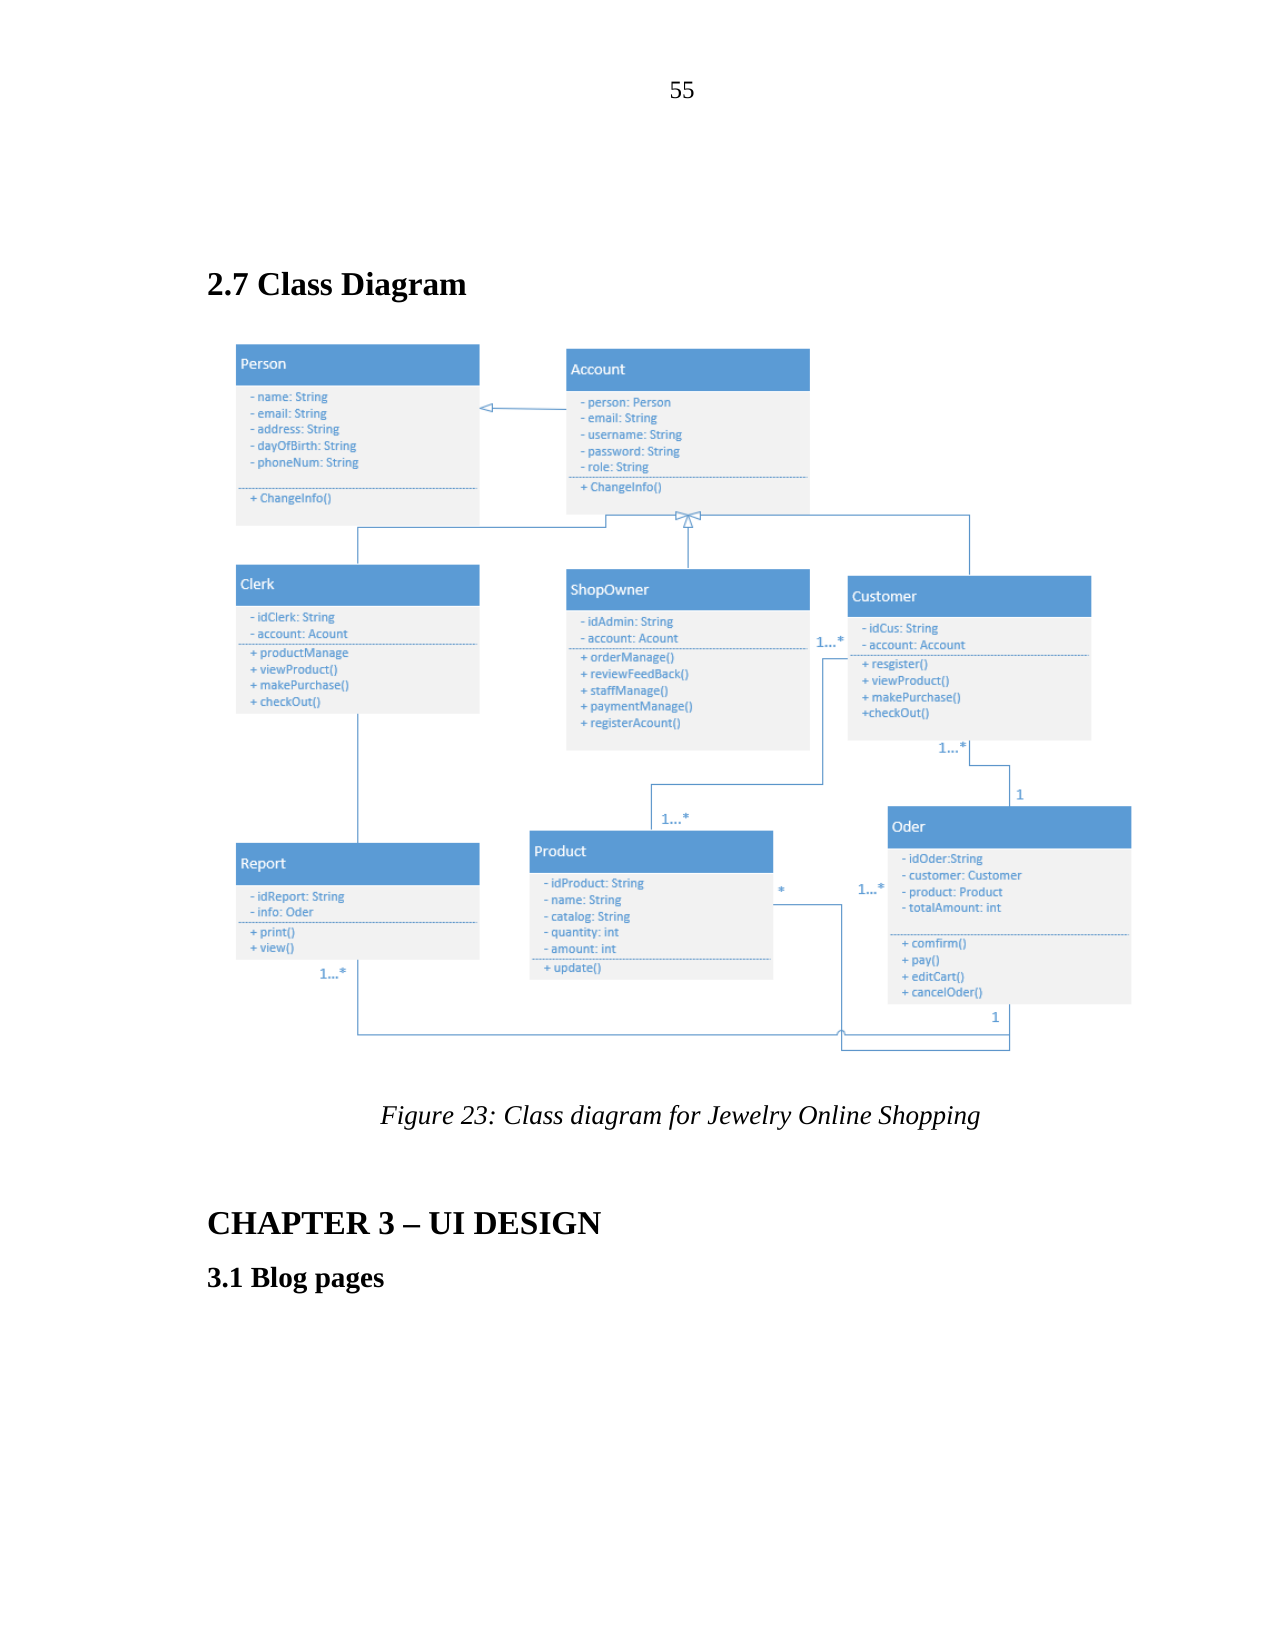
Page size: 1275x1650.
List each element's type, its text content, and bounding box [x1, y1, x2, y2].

picture [206, 321, 1157, 1080]
text CHAPTER 3 – UI DESIGN [207, 1203, 1157, 1241]
text Figure 23: Class diagram for Jewelry Online Shopping [207, 1099, 1157, 1130]
text 2.7 Class Diagram [207, 264, 1157, 303]
text 3.1 Blog pages [207, 1261, 1157, 1294]
